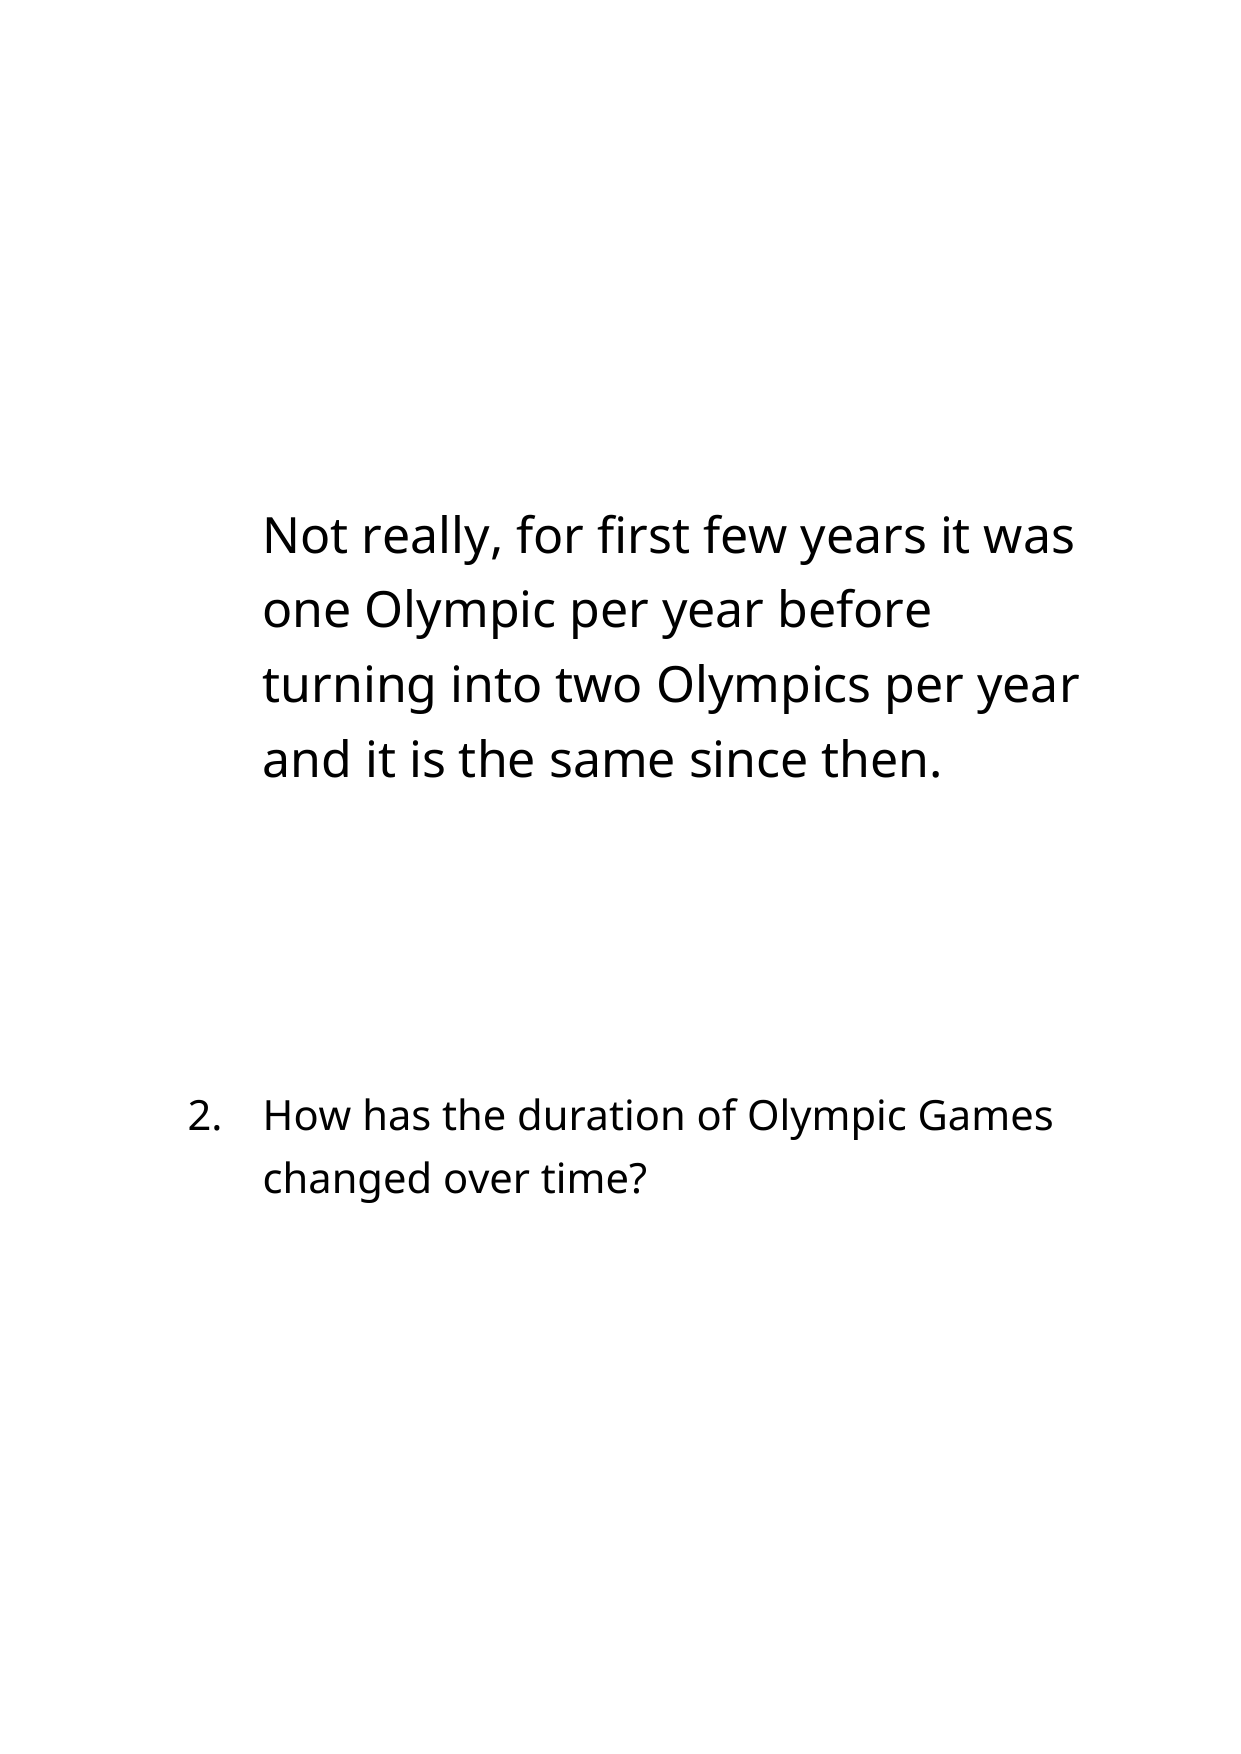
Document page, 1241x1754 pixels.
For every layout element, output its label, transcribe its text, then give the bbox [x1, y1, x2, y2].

list How has the duration of Olympic Games changed over time? [187, 1086, 1090, 1205]
list Not really, for first few years it was one Olympic per year before turning into two Olympics per year and it is the same since then. [262, 499, 1090, 792]
